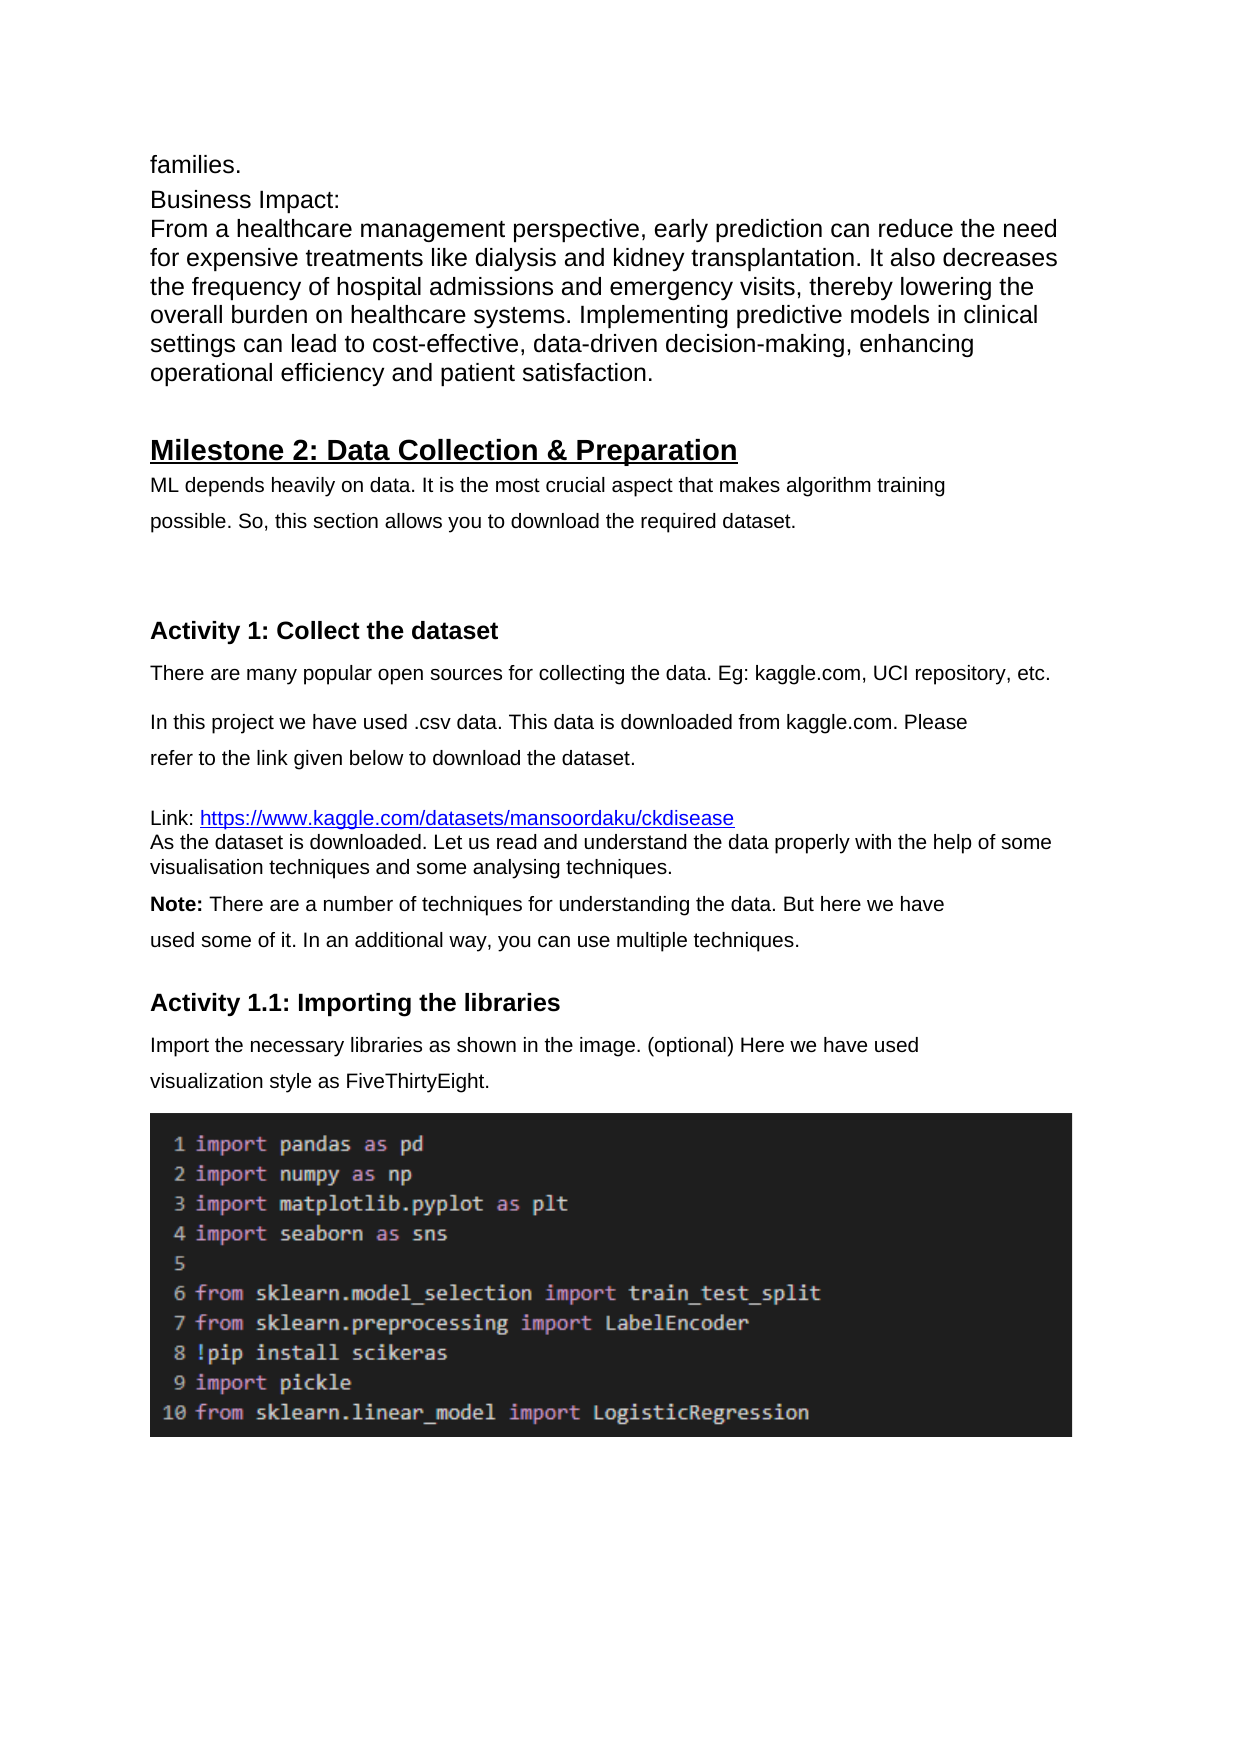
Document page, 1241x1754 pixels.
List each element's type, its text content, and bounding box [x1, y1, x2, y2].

subtitle Activity 1: Collect the dataset [150, 616, 1090, 645]
text In this project we have used .csv data. This data is downloaded from kaggle.com. Please refer to the link given below to download the dataset. [150, 709, 992, 769]
text As the dataset is downloaded. Let us read and understand the data properly with the help of some visualisation techniques and some analysing techniques. [150, 830, 1090, 878]
subtitle Business Impact: From a healthcare management perspective, early prediction can reduce the need for expensive treatments like dialysis and kidney transplantation. It also decreases the frequency of hospital admissions and emergency visits, thereby lowering the overall burden on healthcare systems. Implementing predictive models in clinical settings can lead to cost-effective, data-driven decision-making, enhancing operational efficiency and patient satisfaction. [150, 185, 1090, 386]
text Note: There are a number of techniques for understanding the data. But here we have used some of it. In an additional way, you can use multiple techniques. [150, 892, 966, 952]
text ML depends heavily on data. It is the most crucial aspect that makes algorithm training possible. So, this section allows you to download the required dataset. [150, 473, 992, 532]
picture [150, 1113, 1073, 1437]
text Link: https://www.kaggle.com/datasets/mansoordaku/ckdisease [150, 806, 1090, 830]
text Import the necessary libraries as shown in the image. (optional) Here we have used visualization style as FiveThirtyEight. [150, 1033, 966, 1093]
subtitle Milestone 2: Data Collection & Preparation [150, 433, 1090, 466]
text There are many popular open sources for collecting the data. Eg: kaggle.com, UCI repository, etc. [150, 661, 1090, 685]
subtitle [150, 150, 1090, 179]
subtitle Activity 1.1: Importing the libraries [150, 988, 1090, 1017]
